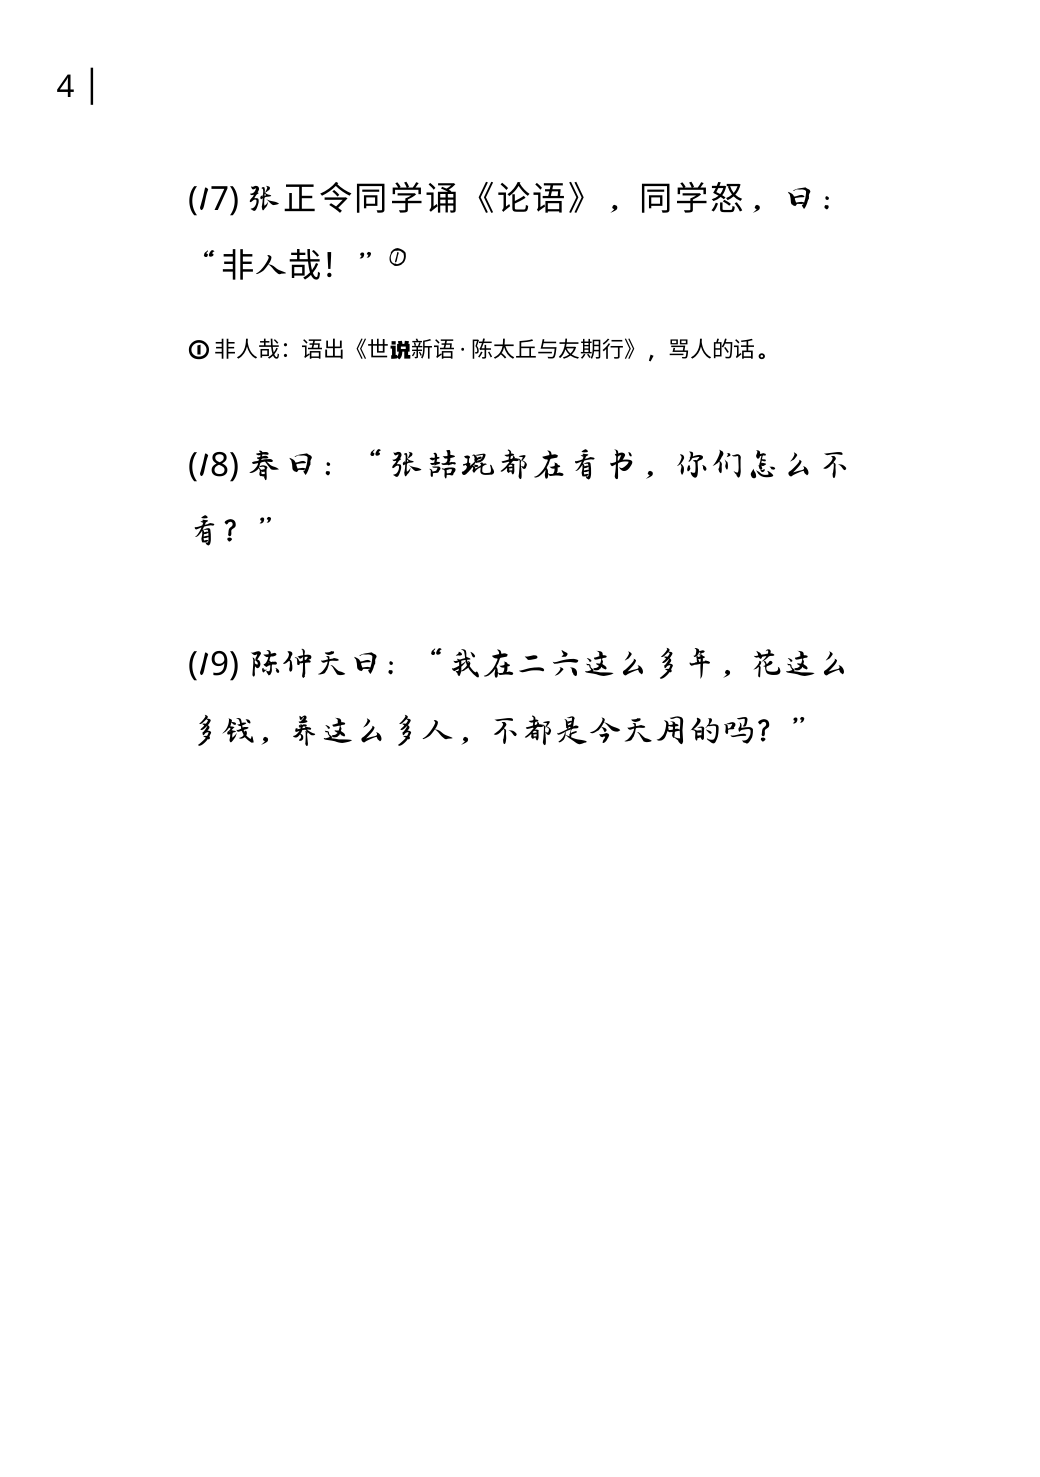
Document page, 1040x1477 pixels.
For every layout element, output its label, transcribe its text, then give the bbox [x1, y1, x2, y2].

list 陈仲天曰：“我在二六这么多年，花这么多钱，养这么多人，不都是今天用的吗？” [188, 632, 852, 764]
list 张正令同学诵《论语》，同学怒，曰：“非人哉！”① [188, 166, 852, 299]
list 春曰：“张喆琨都在看书，你们怎么不看？” [188, 432, 852, 565]
text ①非人哉：语出《世说新语 · 陈太丘与友期行》，骂人的话。 [188, 333, 852, 366]
